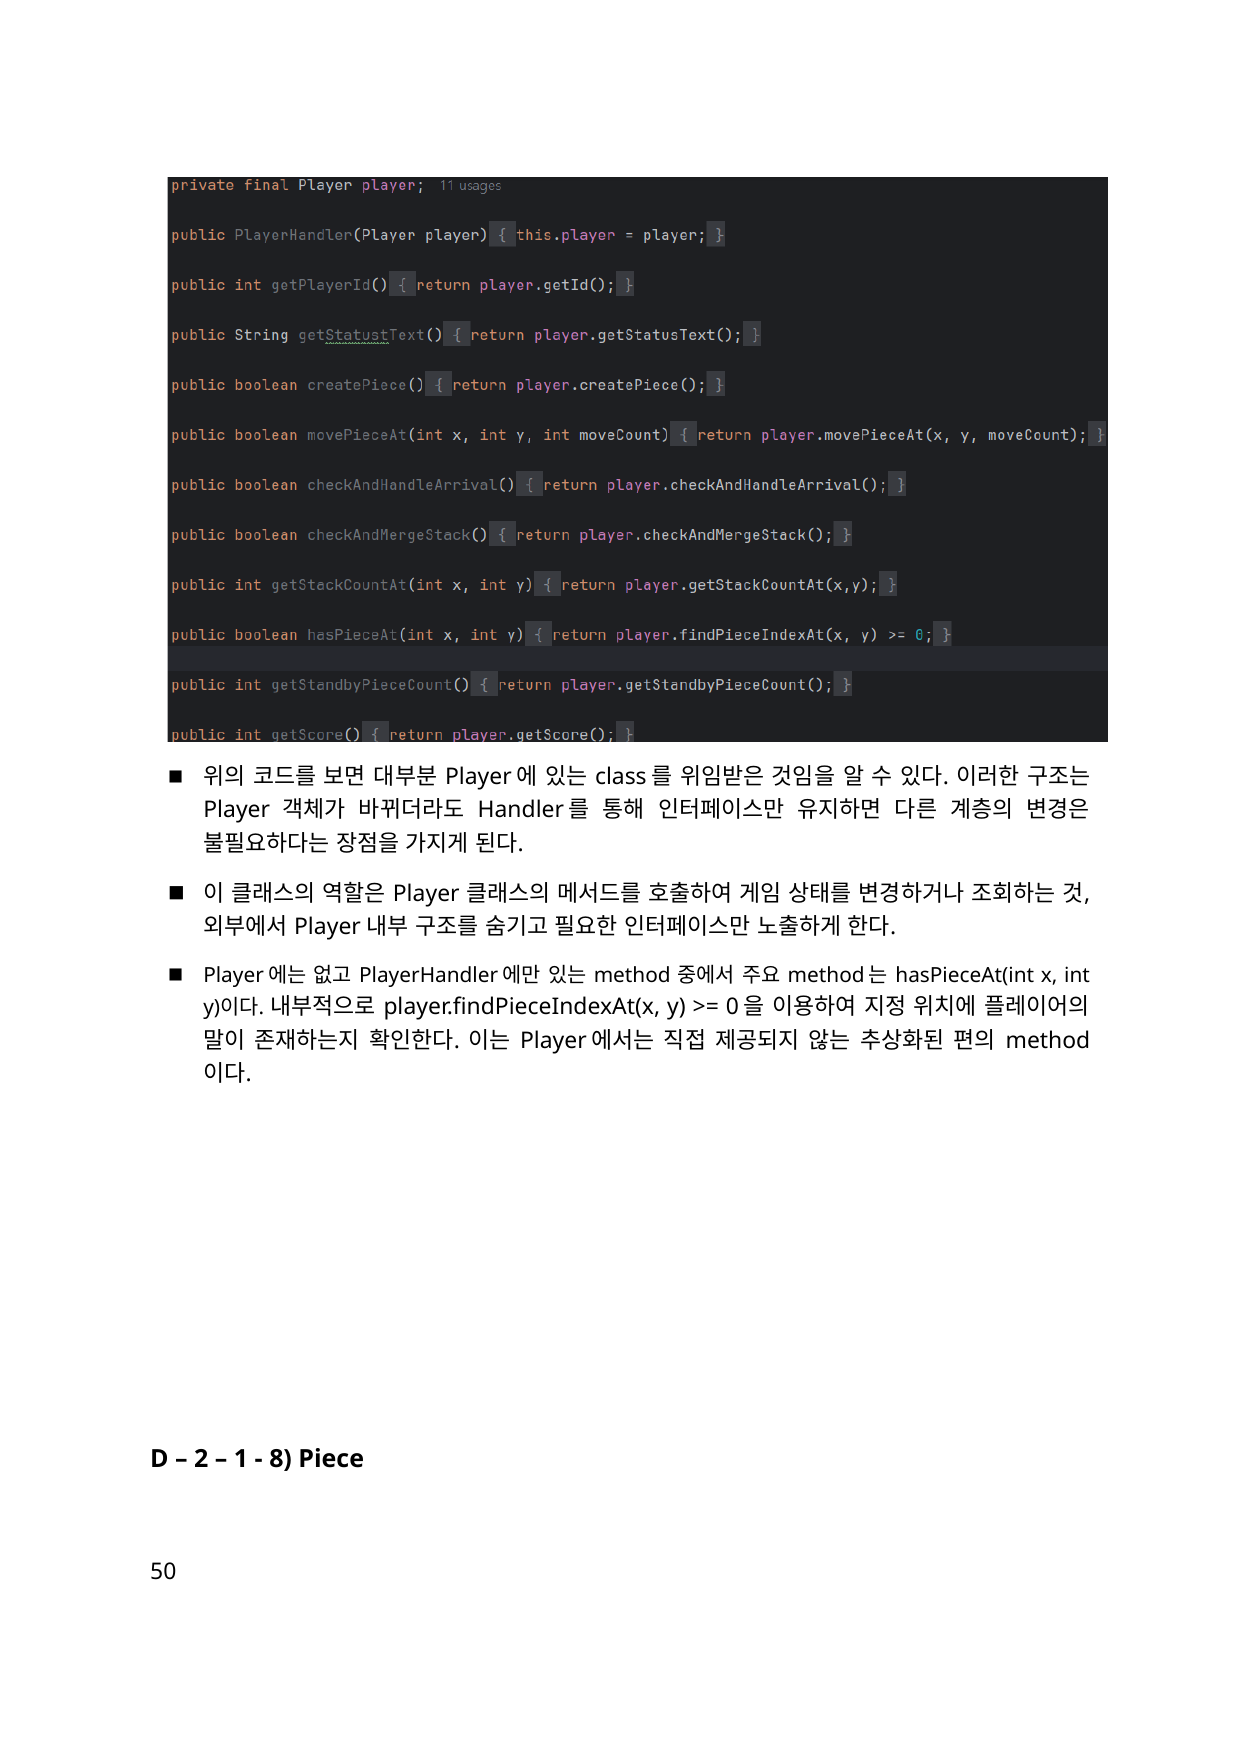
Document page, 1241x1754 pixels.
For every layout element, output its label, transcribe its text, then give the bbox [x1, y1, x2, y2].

text 이 클래스의 역할은 Player 클래스의 메서드를 호출하여 게임 상태를 변경하거나 조회하는 것, 외부에서 Player 내부 구조를 숨기고 필요한 인터페이스만 노출하게 한다. [168, 874, 1090, 941]
text D – 2 – 1 - 8) Piece [150, 1440, 1090, 1474]
text 위의 코드를 보면 대부분 Player에 있는 class를 위임받은 것임을 알 수 있다. 이러한 구조는 Player 객체가 바뀌더라도 Handler를 통해 인터페이스만 유지하면 다른 계층의 변경은 불필요하다는 장점을 가지게 된다. [168, 758, 1090, 858]
picture [167, 177, 1108, 742]
text Player에는 없고 PlayerHandler에만 있는 method 중에서 주요 method는 hasPieceAt(int x, int y)이다. 내부적으로 player.findPieceIndexAt(x, y) >= 0을 이용하여 지정 위치에 플레이어의 말이 존재하는지 확인한다. 이는 Player에서는 직접 제공되지 않는 추상화된 편의 method이다. [168, 958, 1090, 1088]
